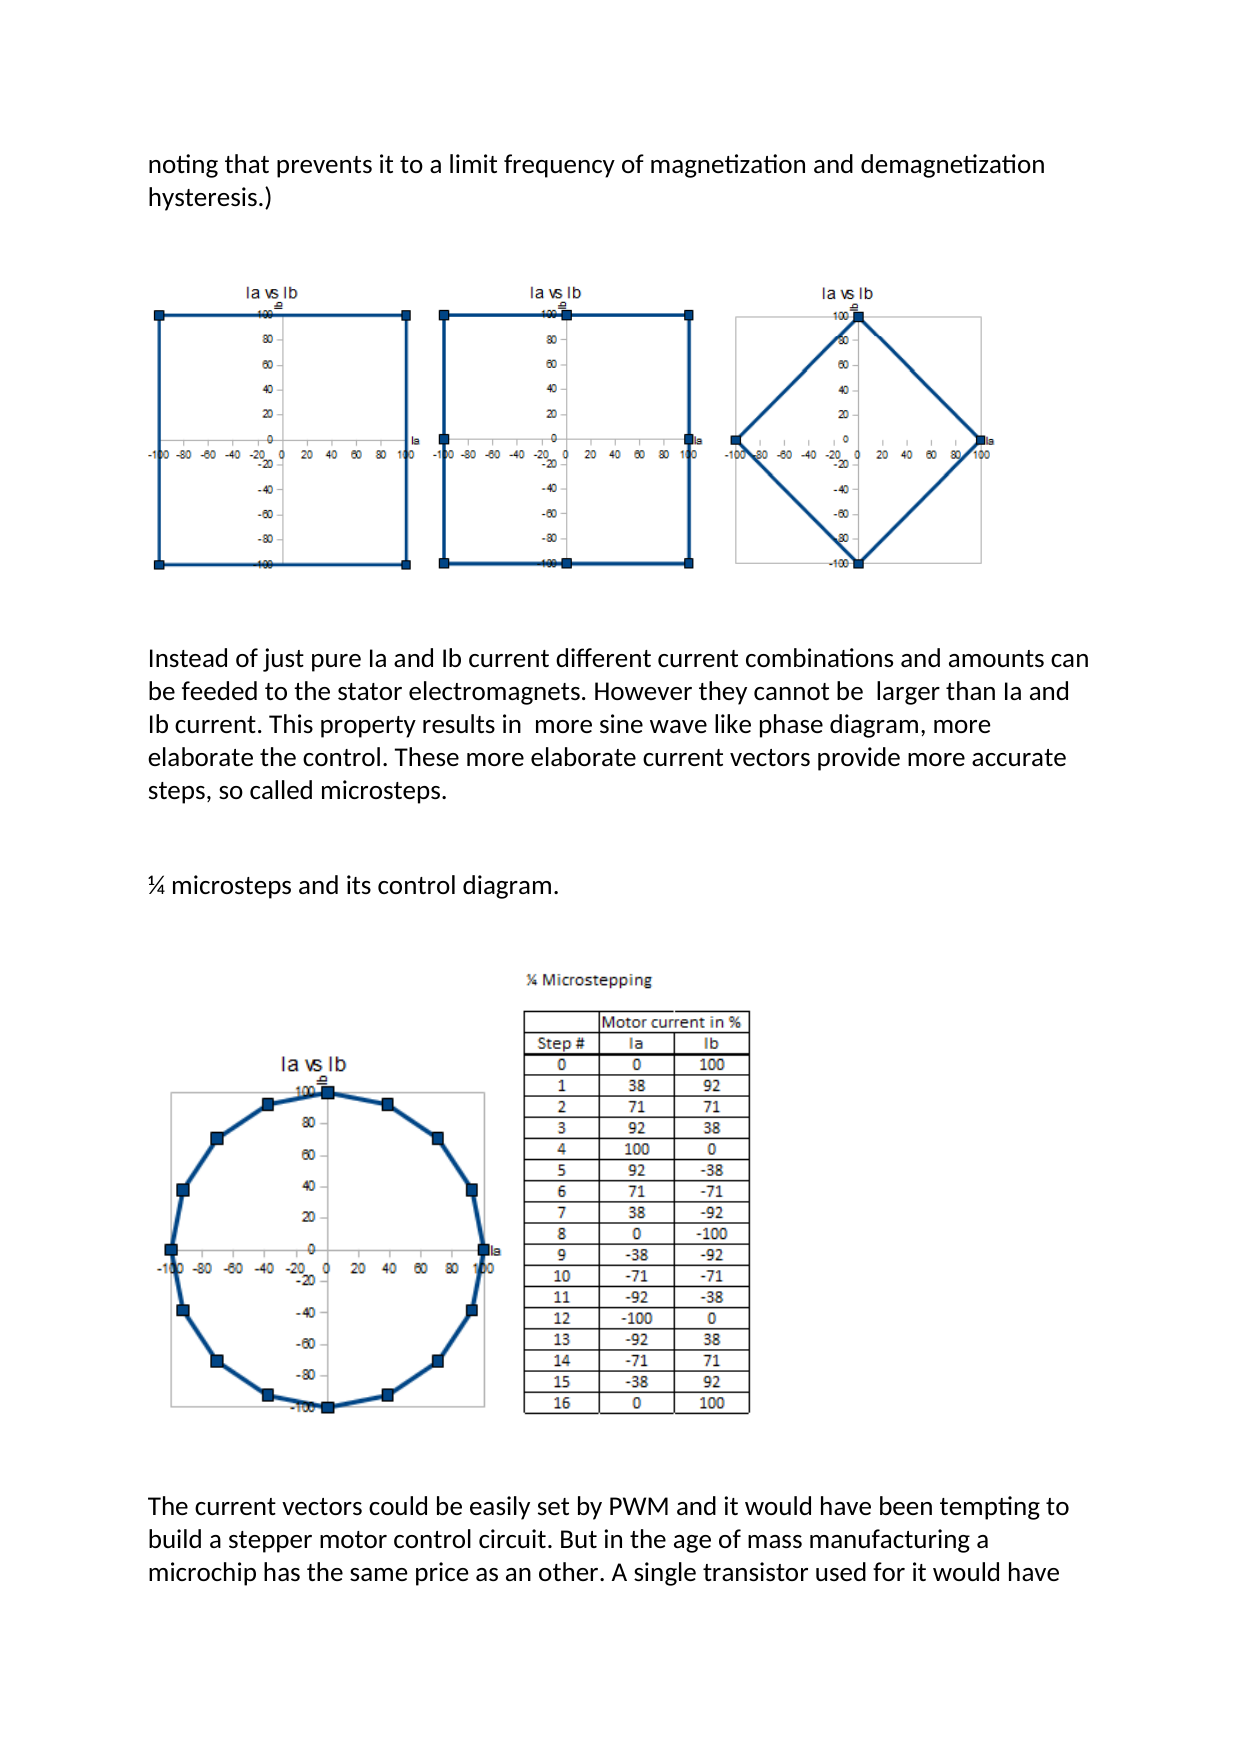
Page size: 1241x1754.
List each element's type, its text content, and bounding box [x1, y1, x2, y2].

picture [147, 963, 763, 1427]
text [148, 148, 1093, 214]
text ¼ microsteps and its control diagram. [148, 868, 1093, 901]
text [148, 1489, 1093, 1588]
picture [147, 276, 1005, 579]
text Instead of just pure Ia and Ib current different current combinations and amounts can be feeded to the stator electromagnets. However they cannot be larger than Ia and Ib current. This property results in more sine wave like phase diagram, more elaborate the control. These more elaborate current vectors provide more accurate steps, so called microsteps. [148, 641, 1093, 806]
